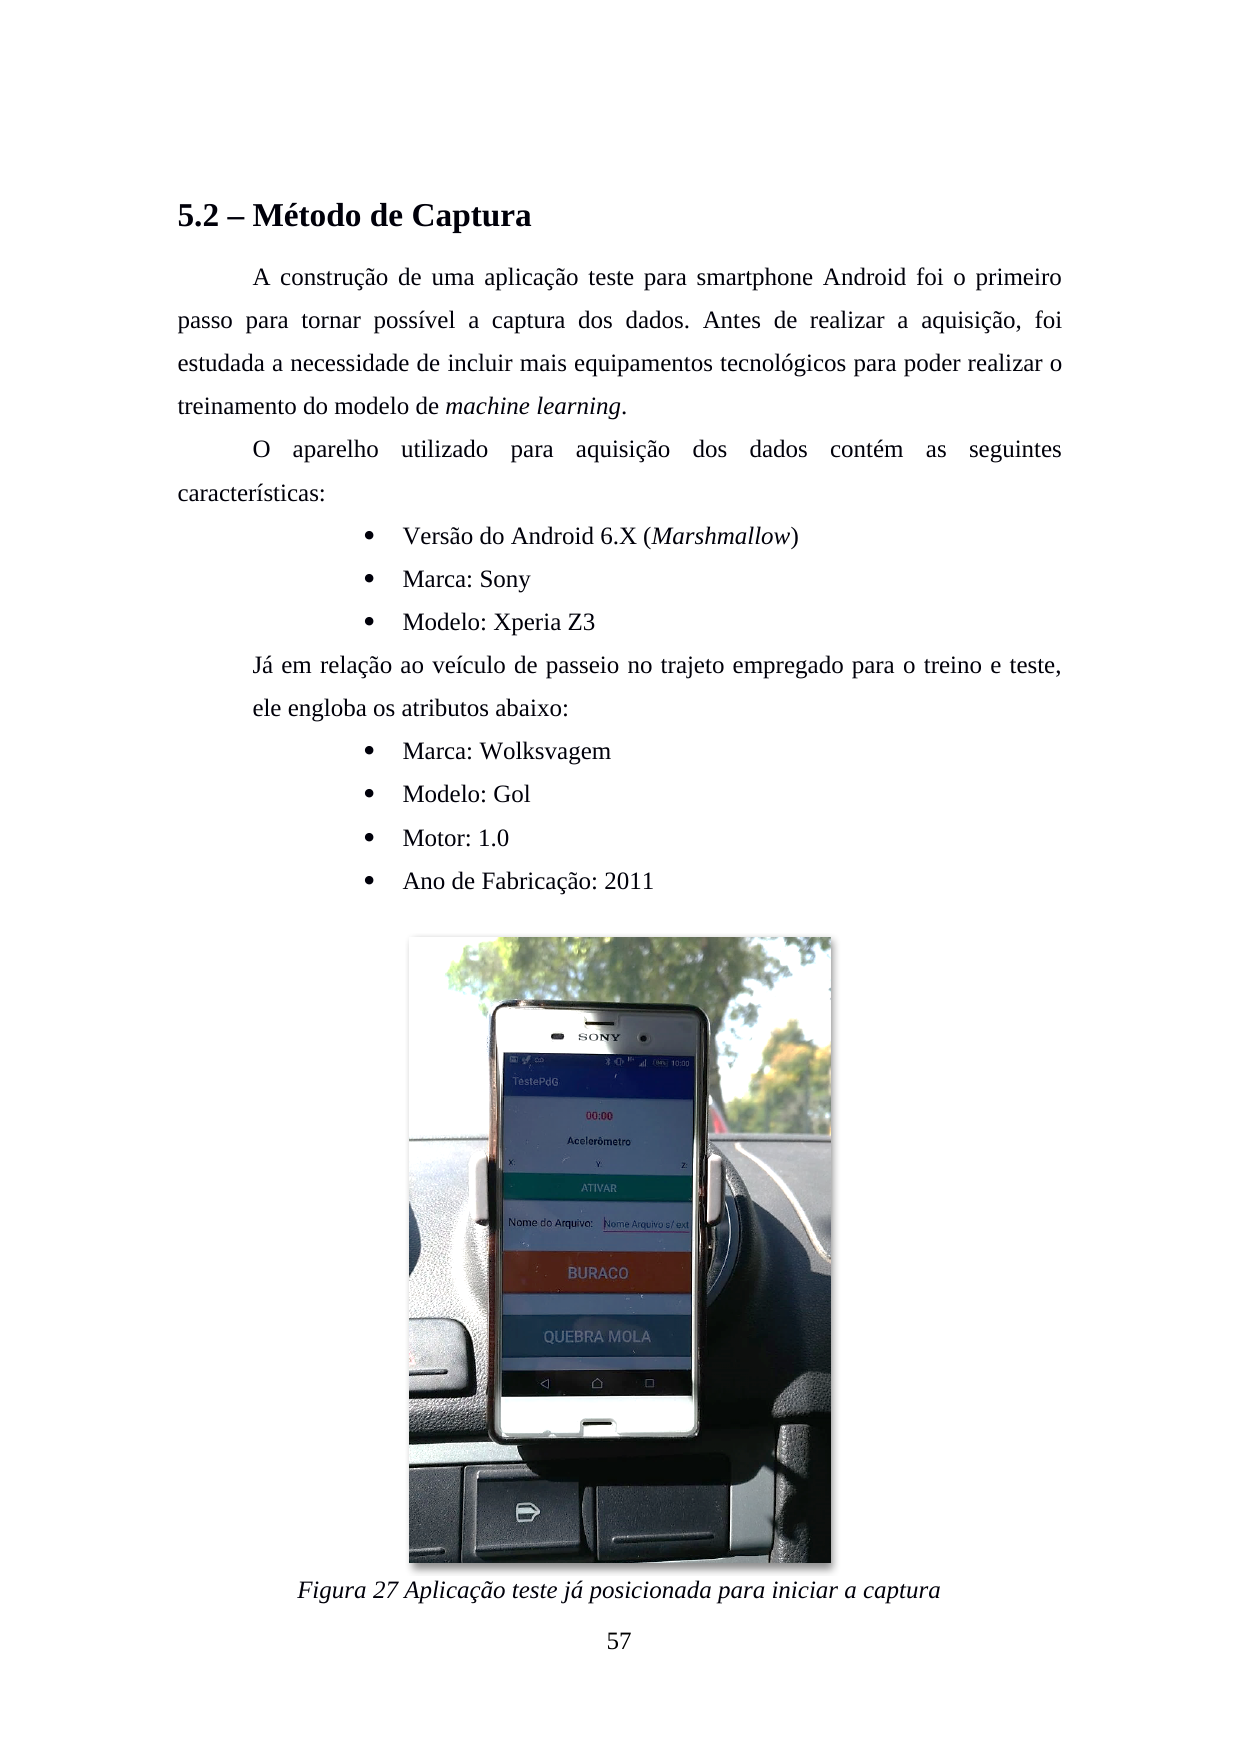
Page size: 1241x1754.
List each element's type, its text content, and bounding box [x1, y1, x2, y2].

list Marca: Wolksvagem [365, 736, 1063, 765]
list Versão do Android 6.X (Marshmallow) [365, 521, 1063, 549]
list Motor: 1.0 [365, 823, 1063, 851]
list Marca: Sony [365, 564, 1063, 593]
text O aparelho utilizado para aquisição dos dados contém as seguintes características: [177, 434, 1063, 506]
text Figura 27 Aplicação teste já posicionada para iniciar a captura [177, 1576, 1063, 1604]
text Já em relação ao veículo de passeio no trajeto empregado para o treino e teste, ele engloba os atributos abaixo: [252, 650, 1063, 722]
text 5.2 – Método de Captura [177, 195, 1063, 233]
list Modelo: Xperia Z3 [365, 607, 1063, 636]
list Modelo: Gol [365, 779, 1063, 808]
list Ano de Fabricação: 2011 [365, 866, 1063, 894]
text A construção de uma aplicação teste para smartphone Android foi o primeiro passo para tornar possível a captura dos dados. Antes de realizar a aquisição, foi estudada a necessidade de incluir mais equipamentos tecnológicos para poder realizar o treinamento do modelo de machine learning. [177, 262, 1063, 420]
picture [409, 937, 831, 1563]
